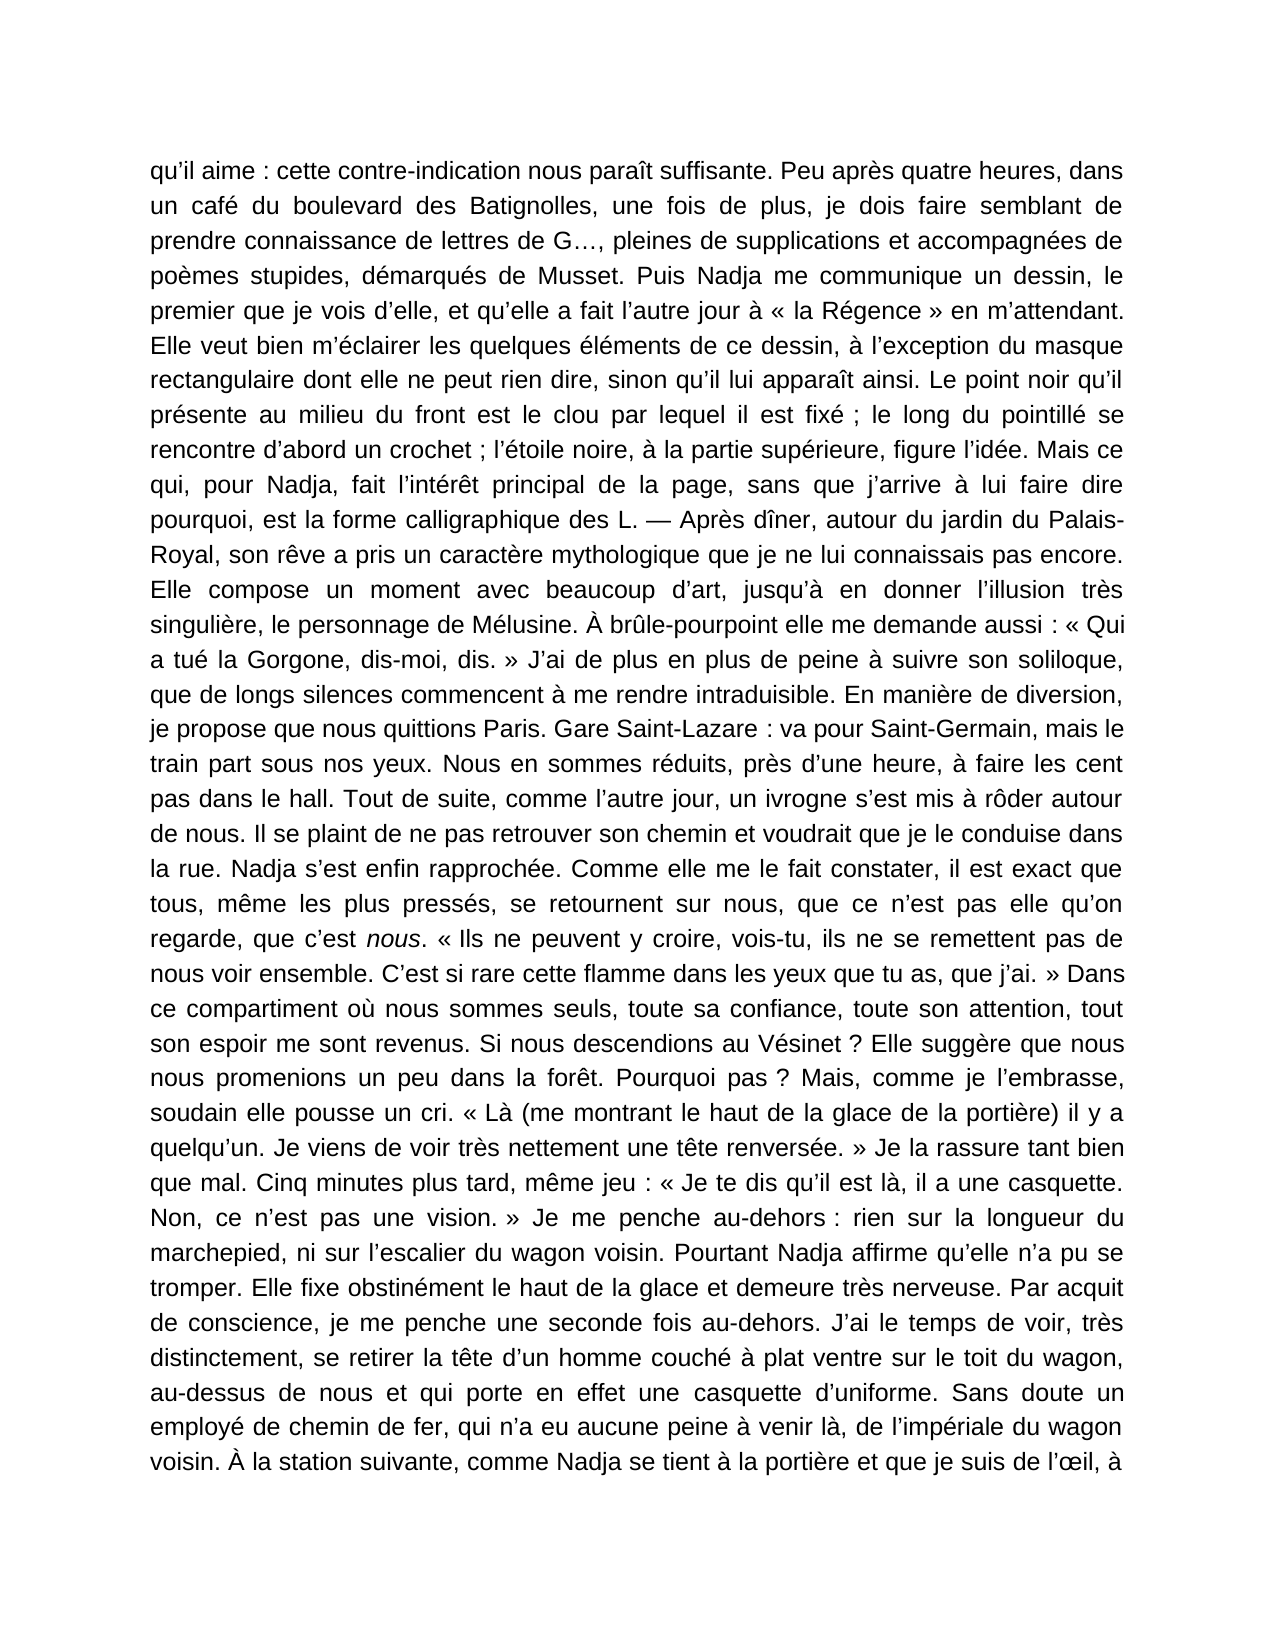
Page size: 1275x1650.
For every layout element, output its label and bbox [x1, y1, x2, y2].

text [150, 150, 1125, 1476]
